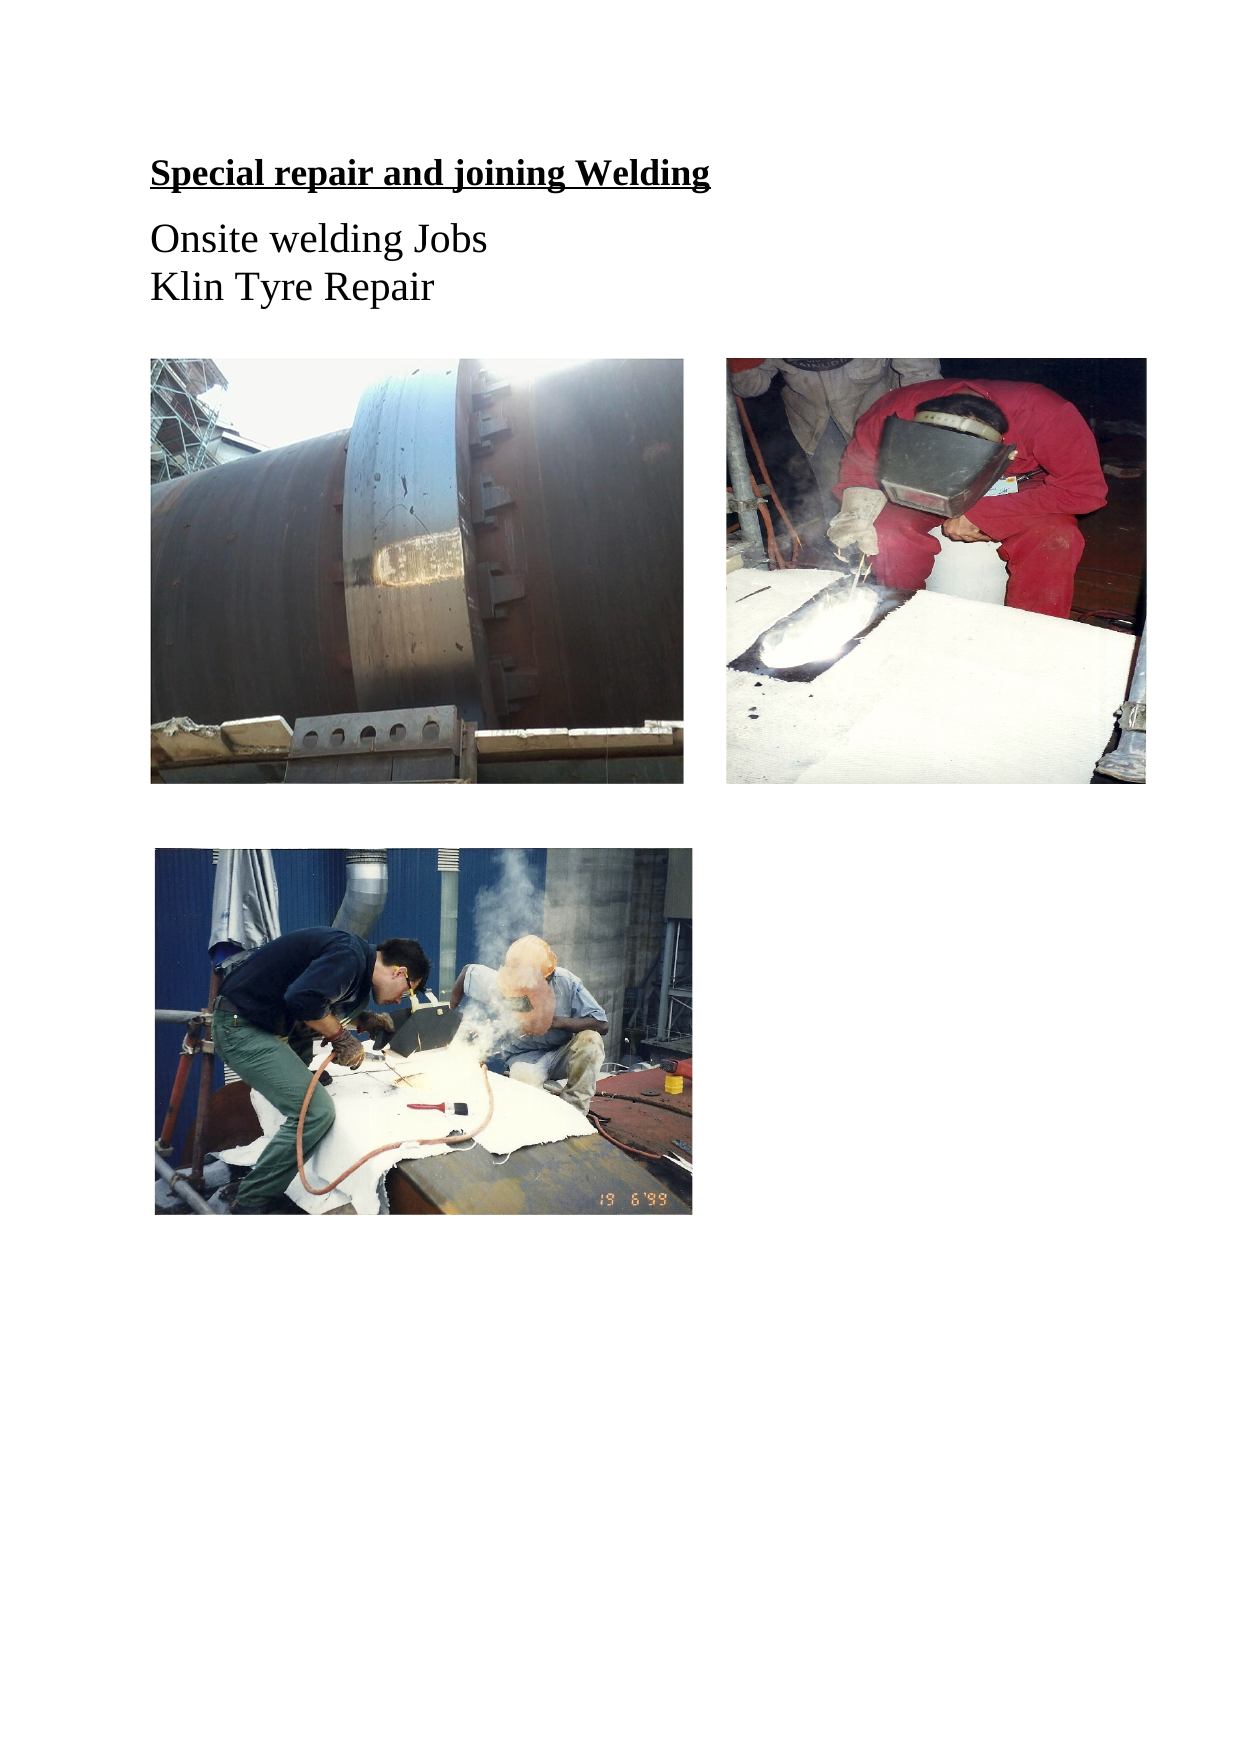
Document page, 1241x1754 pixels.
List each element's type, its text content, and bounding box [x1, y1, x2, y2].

picture [154, 848, 693, 1215]
text Klin Tyre Repair [150, 261, 1090, 309]
picture [726, 358, 1147, 784]
text Onsite welding Jobs [150, 213, 1090, 261]
text Special repair and joining Welding [150, 150, 1090, 193]
picture [150, 358, 684, 784]
